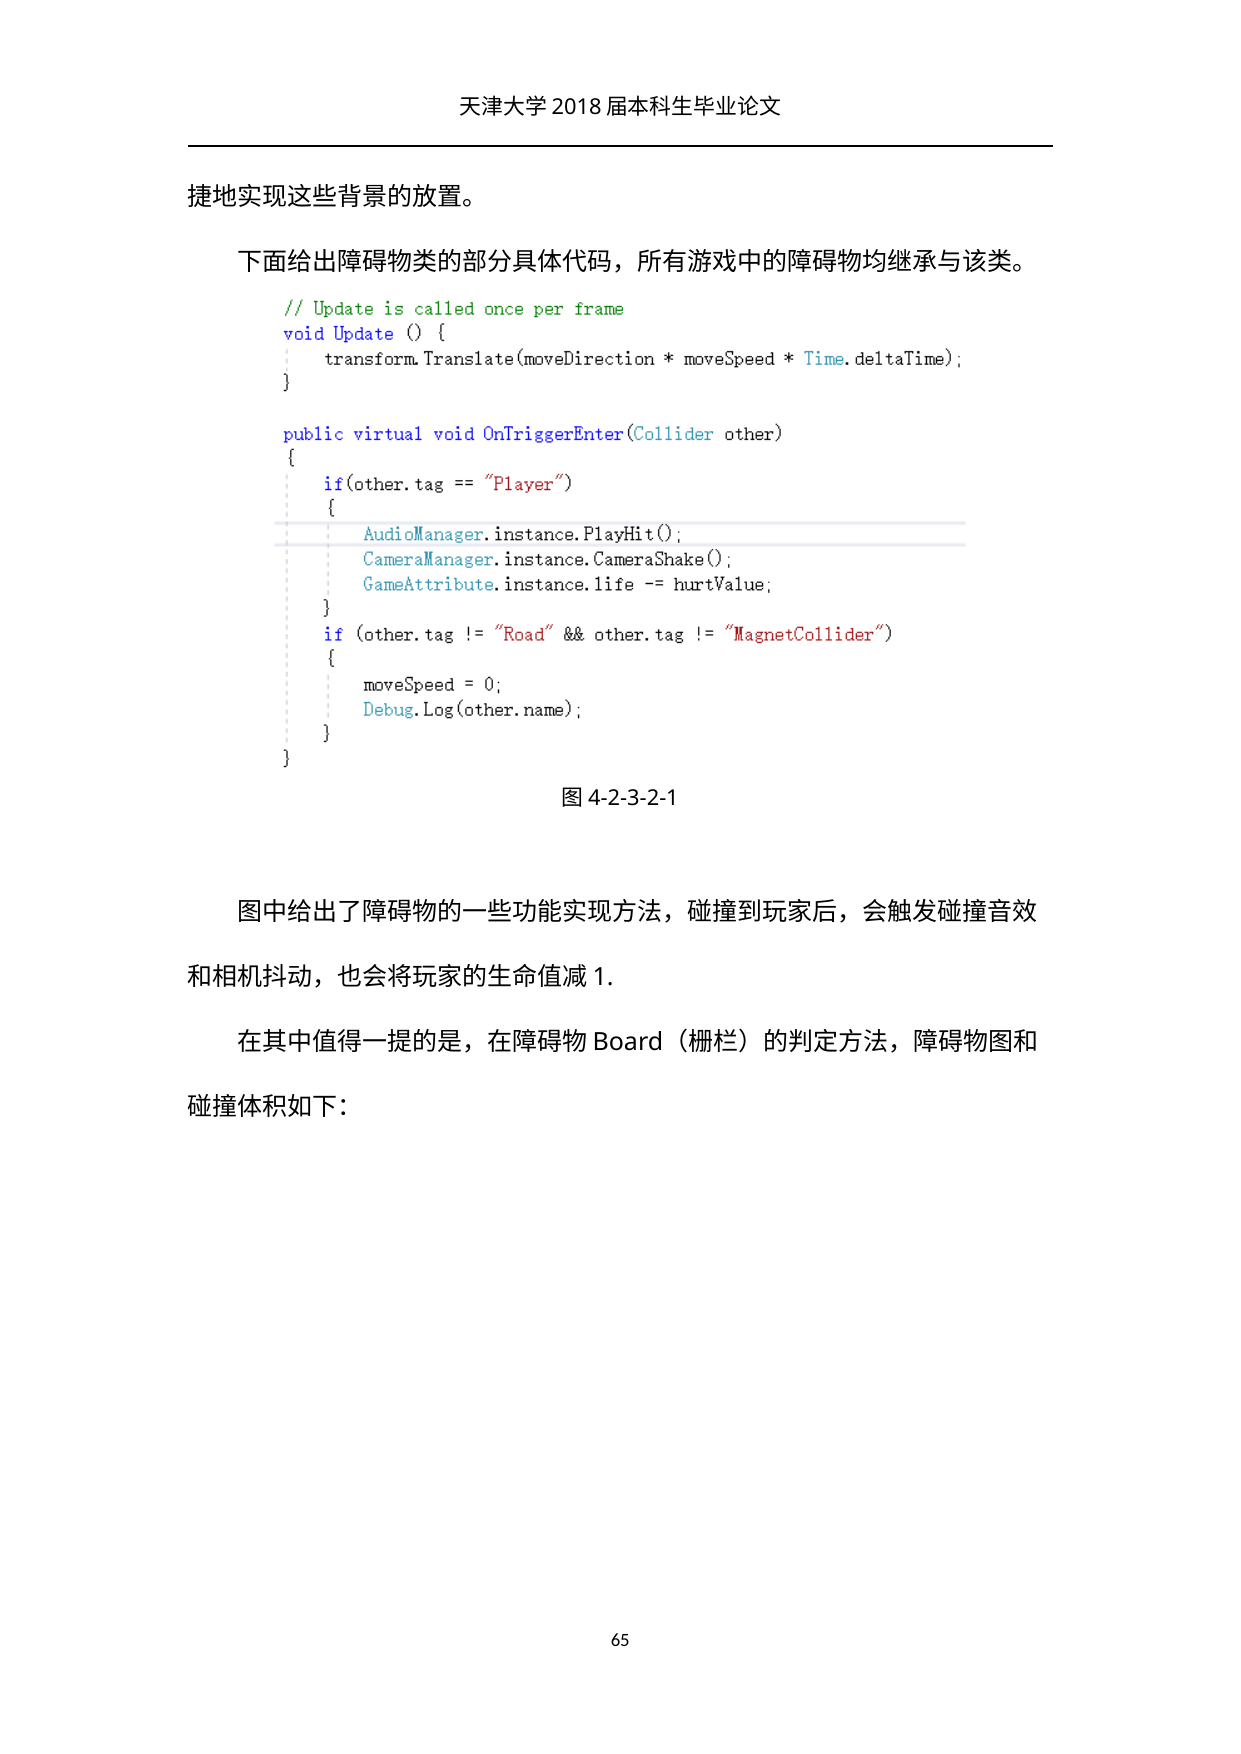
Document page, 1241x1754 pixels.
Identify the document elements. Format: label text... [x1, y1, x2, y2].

text 下面给出障碍物类的部分具体代码，所有游戏中的障碍物均继承与该类。 [187, 227, 1053, 292]
picture [274, 292, 966, 771]
text 图中给出了障碍物的一些功能实现方法，碰撞到玩家后，会触发碰撞音效和相机抖动，也会将玩家的生命值减1. [187, 877, 1053, 1007]
text 图4-2-3-2-1 [187, 779, 1053, 812]
text 在其中值得一提的是，在障碍物Board（栅栏）的判定方法，障碍物图和碰撞体积如下： [187, 1007, 1053, 1137]
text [187, 162, 1053, 227]
